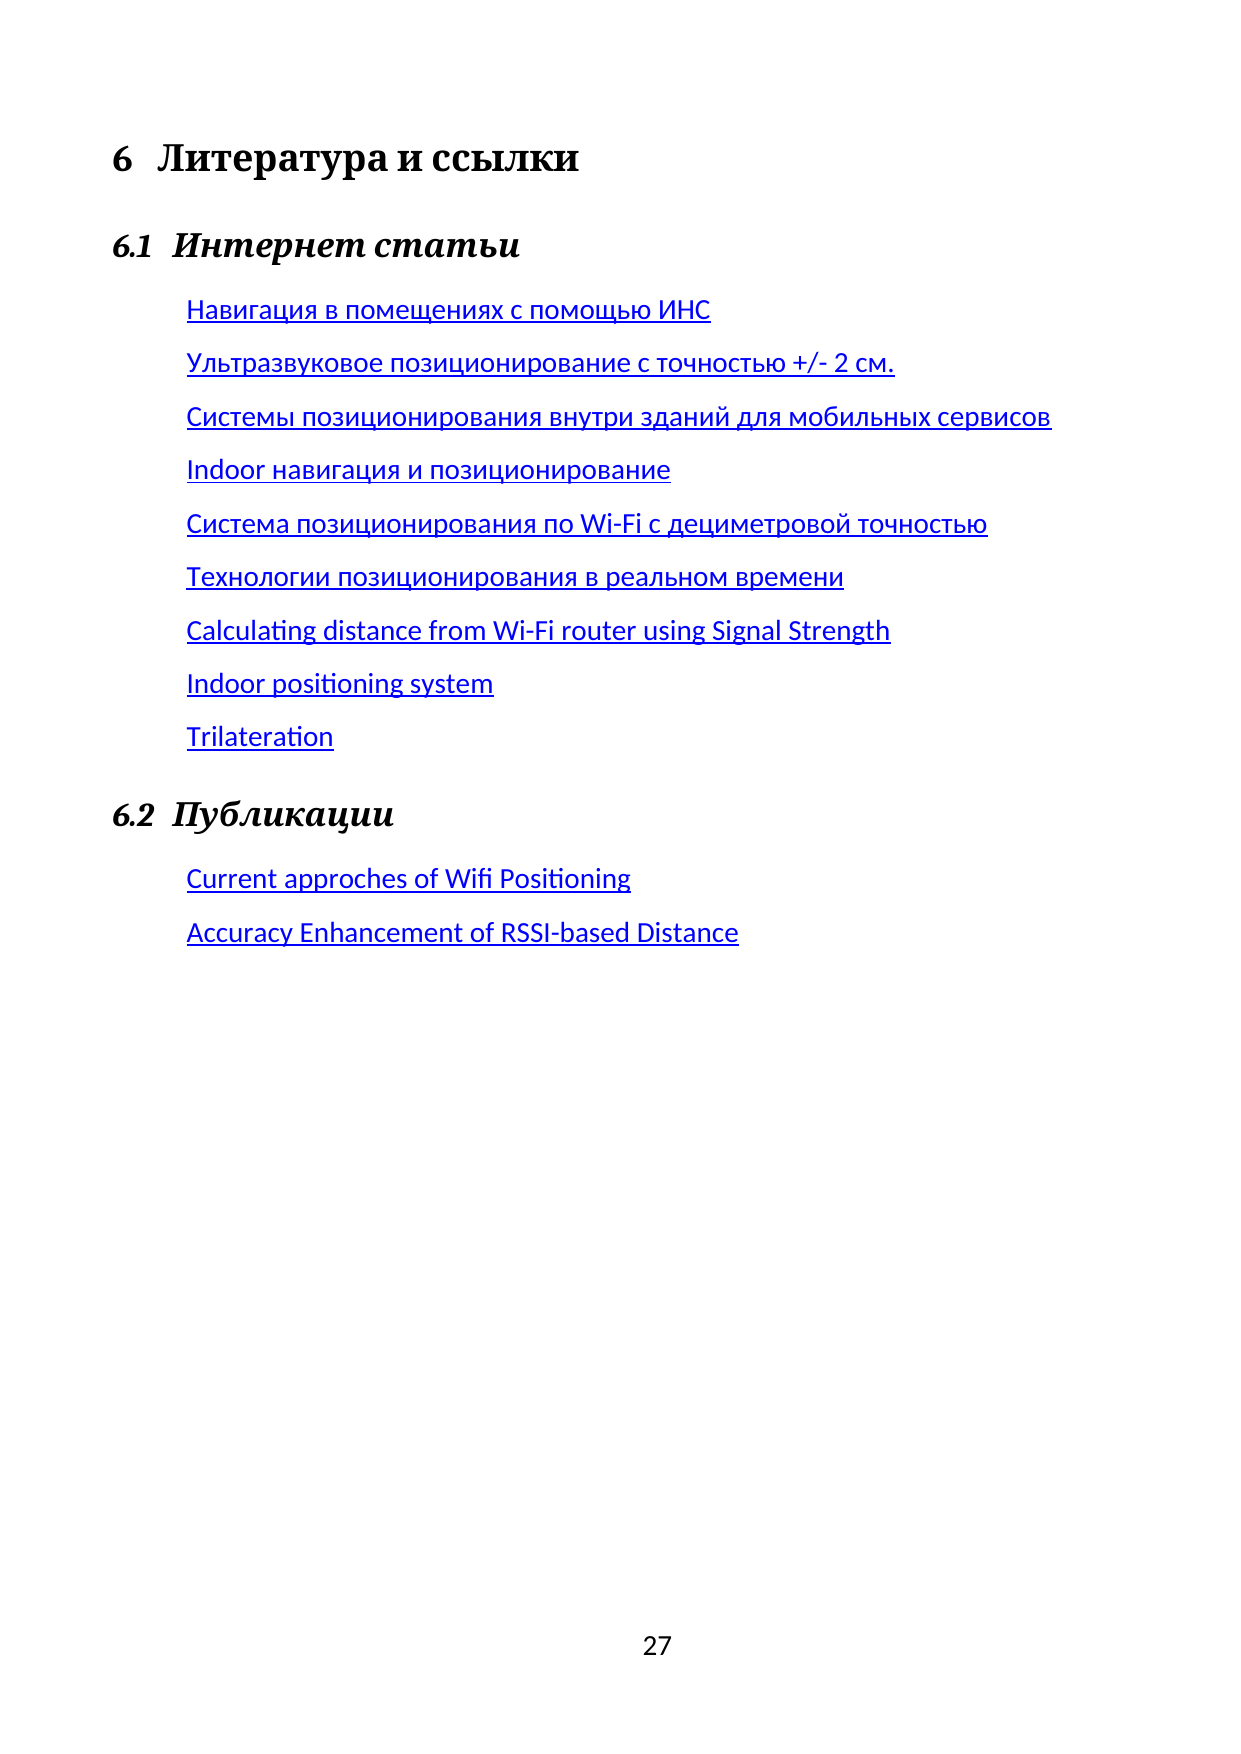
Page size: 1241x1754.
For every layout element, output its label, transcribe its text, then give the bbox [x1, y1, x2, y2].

subtitle Интернет статьи [112, 227, 1128, 266]
text Indoor навигация и позиционирование [186, 451, 1128, 487]
text Current approches of Wifi Positioning [186, 861, 1128, 896]
text Accuracy Enhancement of RSSI-based Distance [186, 914, 1128, 950]
text Система позиционирования по Wi-Fi с дециметровой точностью [186, 505, 1128, 540]
text Trilateration [186, 718, 1128, 754]
text Ультразвуковое позиционирование с точностью +/- 2 см. [186, 344, 1128, 380]
text Технологии позиционирования в реальном времени [186, 558, 1128, 594]
text Навигация в помещениях с помощью ИНС [186, 291, 1128, 327]
text Indoor positioning system [186, 665, 1128, 701]
subtitle Литература и ссылки [112, 137, 1128, 181]
subtitle Публикации [112, 797, 1128, 835]
text Системы позиционирования внутри зданий для мобильных сервисов [186, 398, 1128, 433]
text Calculating distance from Wi-Fi router using Signal Strength [186, 612, 1128, 647]
